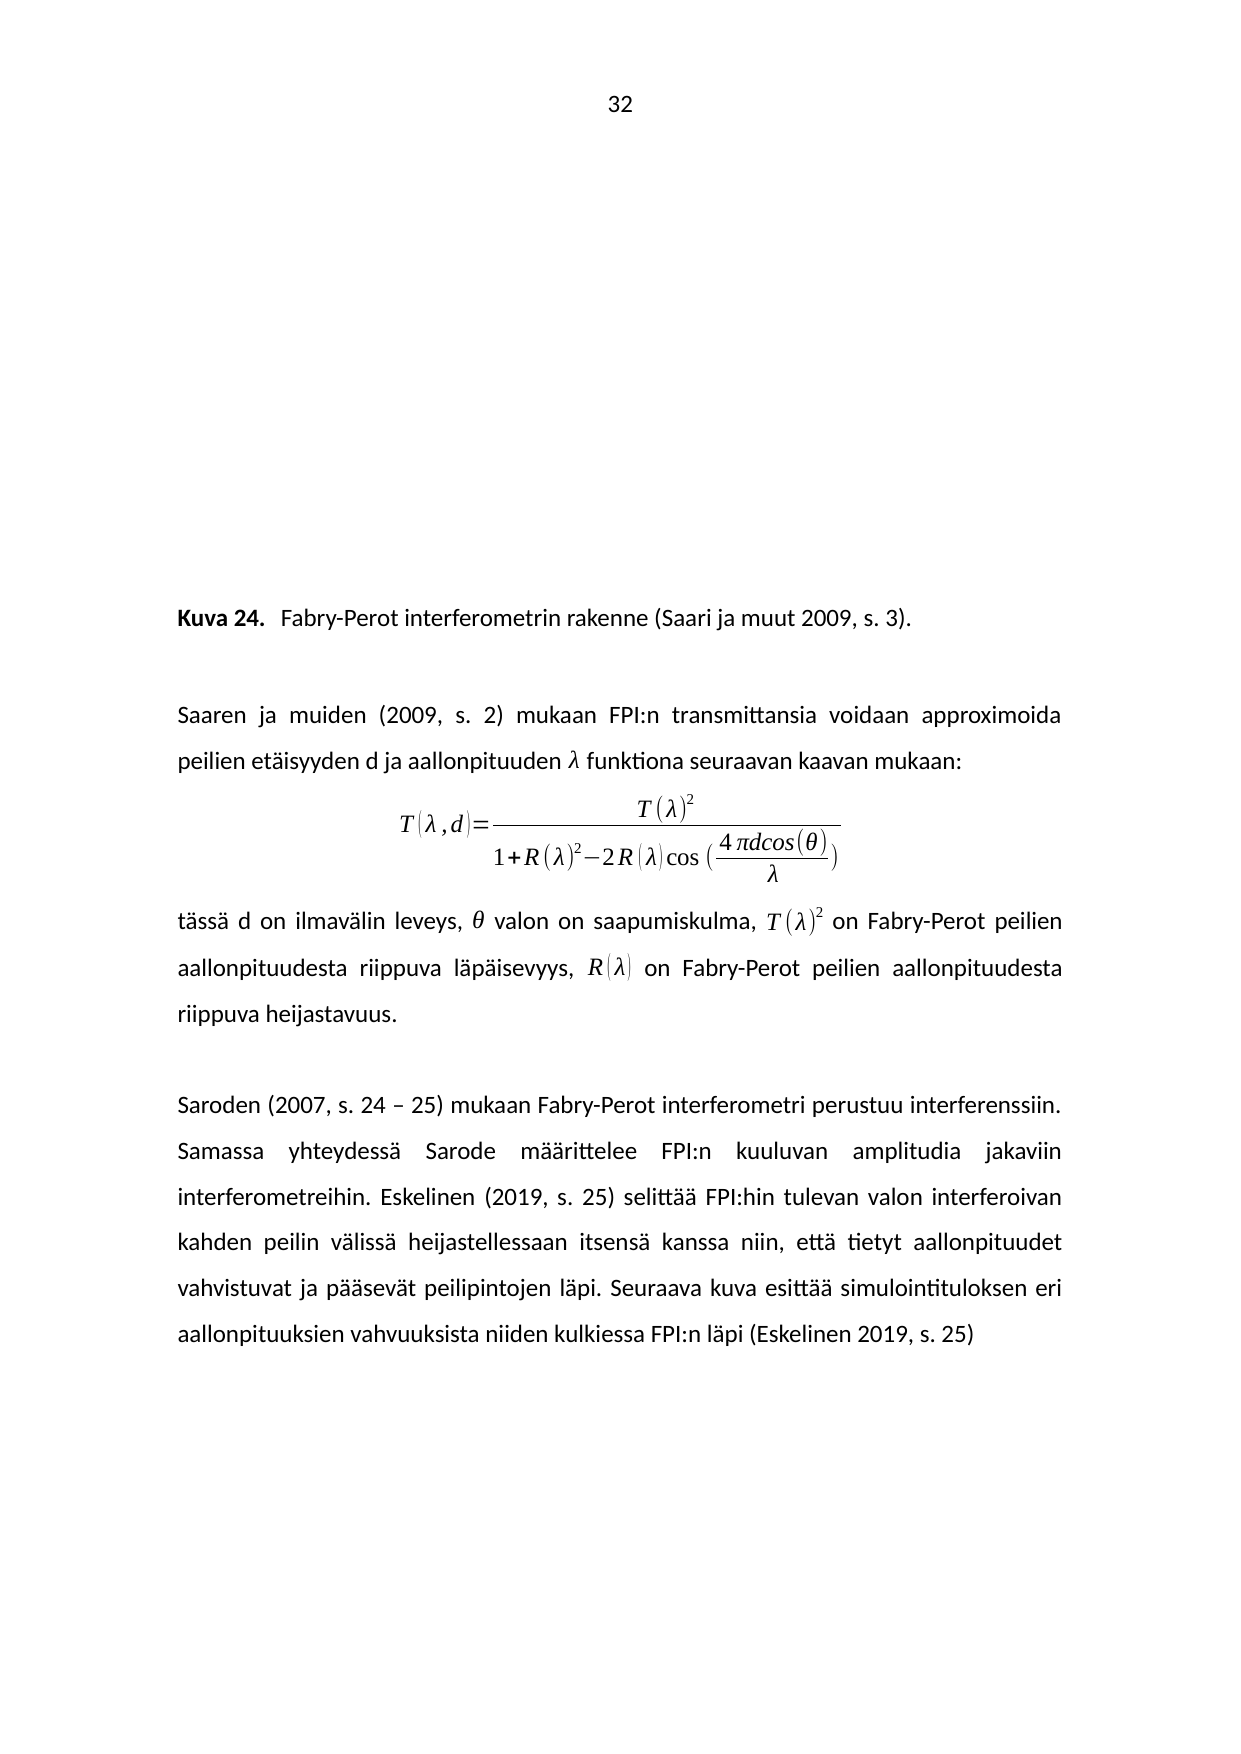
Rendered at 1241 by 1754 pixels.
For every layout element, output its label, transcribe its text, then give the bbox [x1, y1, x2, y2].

text tässä d on ilmavälin leveys, valon on saapumiskulma, on Fabry-Perot peilien aallonpituudesta riippuva läpäisevyys, on Fabry-Perot peilien aallonpituudesta riippuva heijastavuus. [177, 904, 1063, 1028]
text Saaren ja muiden (2009, s. 2) mukaan FPI:n transmittansia voidaan approximoida peilien etäisyyden d ja aallonpituuden funktiona seuraavan kaavan mukaan: [177, 699, 1063, 776]
text Saroden (2007, s. 24 – 25) mukaan Fabry-Perot interferometri perustuu interferenssiin. Samassa yhteydessä Sarode määrittelee FPI:n kuuluvan amplitudia jakaviin interferometreihin. Eskelinen (2019, s. 25) selittää FPI:hin tulevan valon interferoivan kahden peilin välissä heijastellessaan itsensä kanssa niin, että tietyt aallonpituudet vahvistuvat ja pääsevät peilipintojen läpi. Seuraava kuva esittää simulointituloksen eri aallonpituuksien vahvuuksista niiden kulkiessa FPI:n läpi (Eskelinen 2019, s. 25) [177, 1089, 1063, 1348]
text Kuva 24. Fabry-Perot interferometrin rakenne (Saari ja muut 2009, s. 3). [177, 602, 1063, 633]
